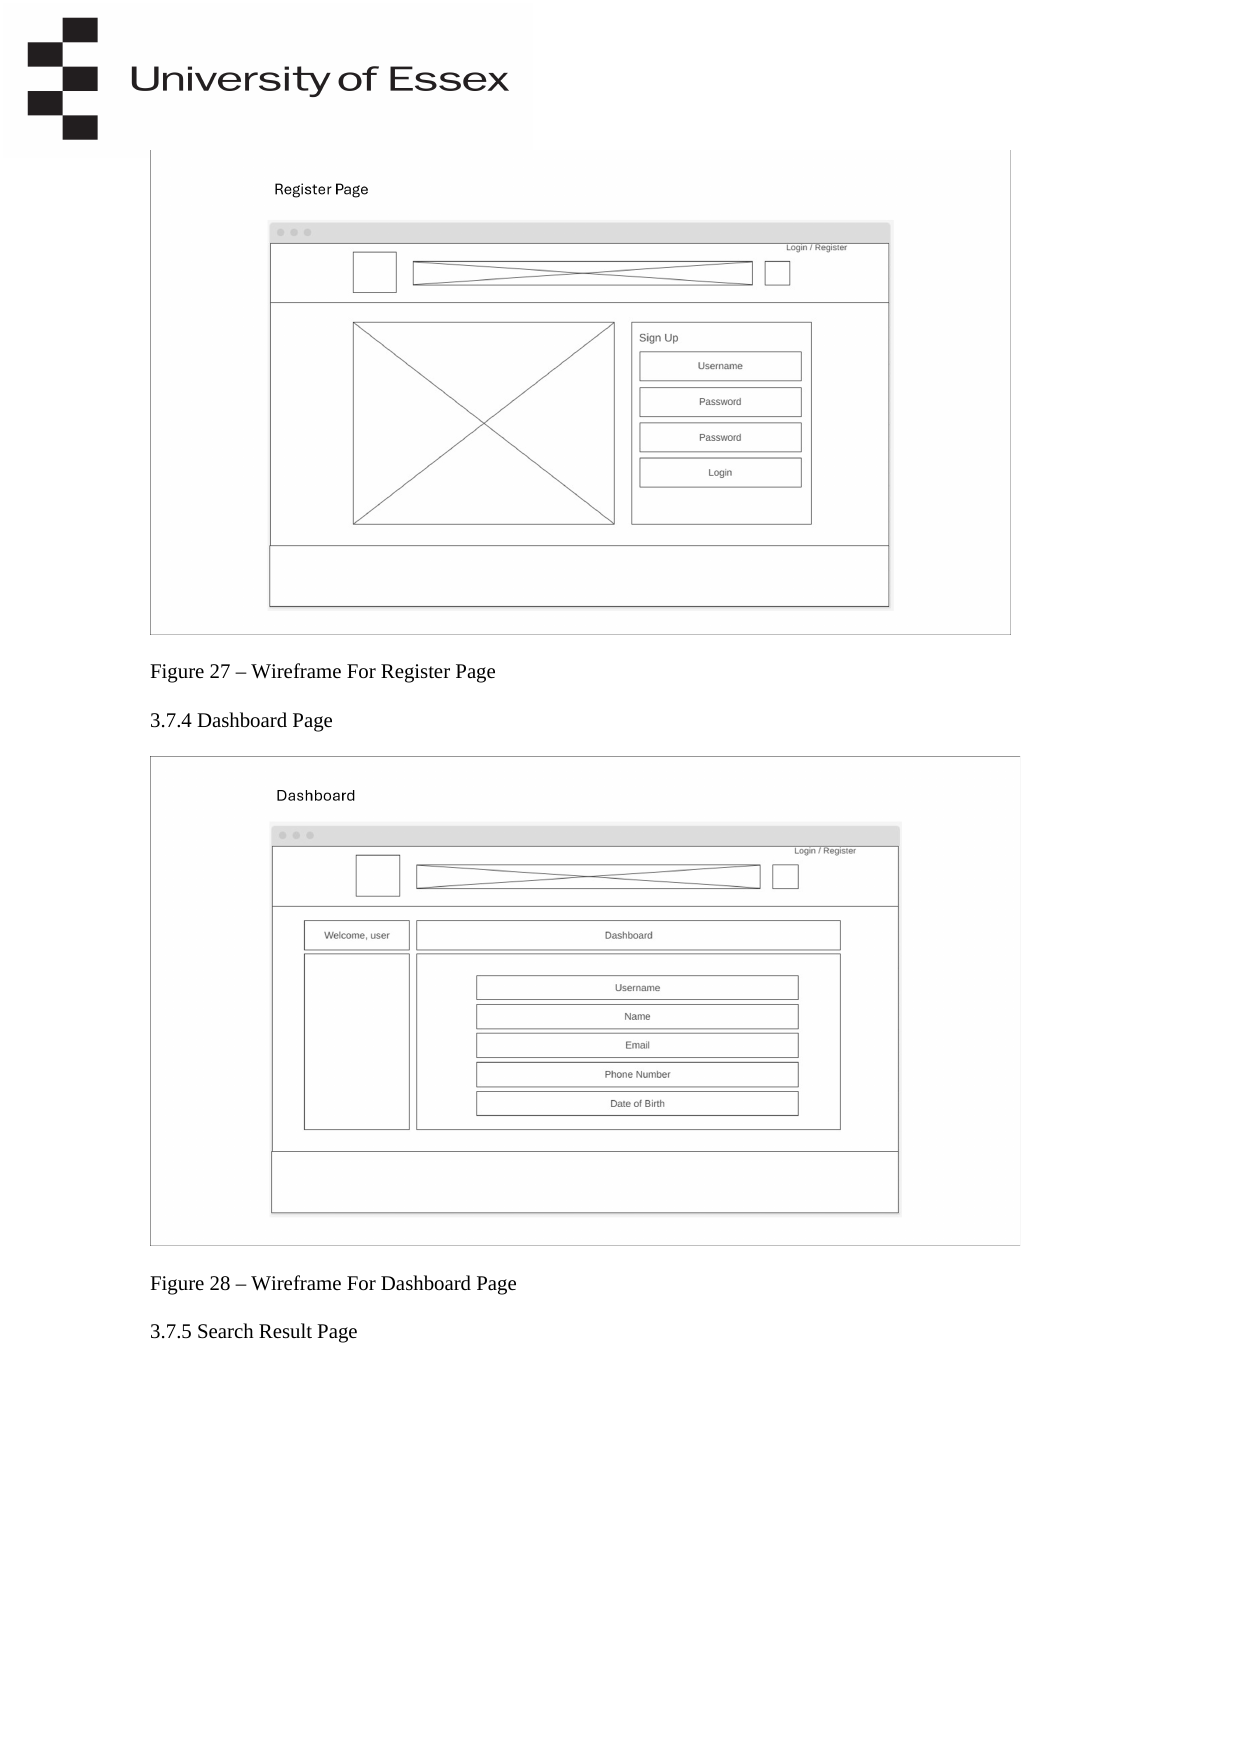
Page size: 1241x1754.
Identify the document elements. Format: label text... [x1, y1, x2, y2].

text Figure 27 – Wireframe For Register Page [150, 659, 1090, 683]
text Figure 28 – Wireframe For Dashboard Page [150, 1271, 1090, 1295]
text 3.7.5 Search Result Page [150, 1319, 1090, 1343]
picture [3, 3, 1011, 635]
text 3.7.4 Dashboard Page [150, 708, 1090, 732]
picture [150, 756, 1021, 1246]
